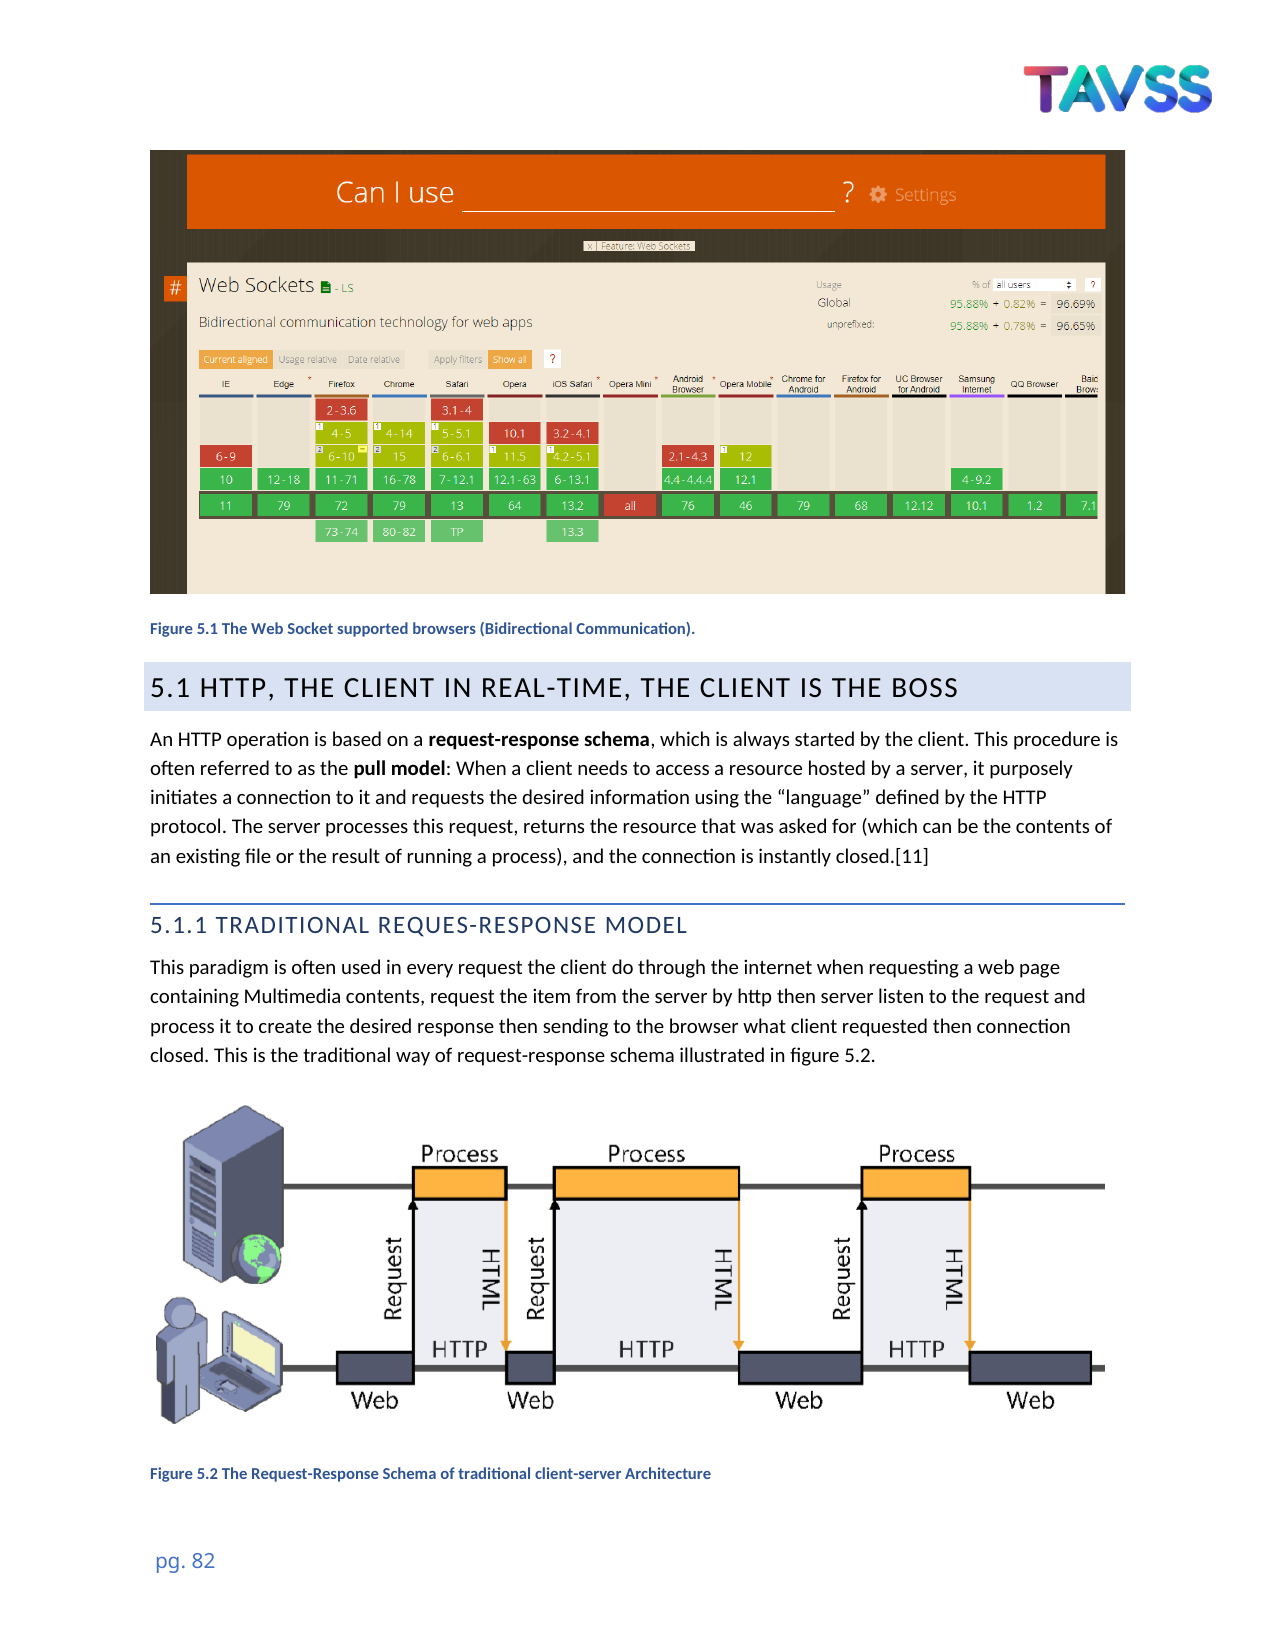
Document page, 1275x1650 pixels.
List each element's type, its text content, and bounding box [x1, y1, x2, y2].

subtitle 5.1.1 Traditional Reques-Response Model [150, 905, 1125, 939]
text This paradigm is often used in every request the client do through the internet when requesting a web page containing Multimedia contents, request the item from the server by http then server listen to the request and process it to create the desired response then sending to the browser what client requested then connection closed. This is the traditional way of request-response schema illustrated in figure 5.2. [150, 954, 1125, 1067]
text Figure 5.2 The Request-Response Schema of traditional client-server Architecture [150, 1463, 1125, 1483]
picture [1002, 41, 1236, 135]
text An HTTP operation is based on a request-response schema, which is always started by the client. This procedure is often referred to as the pull model: When a client needs to access a resource hosted by a server, it purposely initiates a connection to it and requests the desired information using the “language” defined by the HTTP protocol. The server processes this request, returns the resource that was asked for (which can be the contents of an existing file or the result of running a process), and the connection is instantly closed.[11] [150, 726, 1125, 868]
picture [150, 150, 1125, 594]
subtitle 5.1 Http, The Client in Real-Time, The Client is the Boss [150, 669, 1125, 704]
text Figure 5.1 The Web Socket supported browsers (Bidirectional Communication). [150, 618, 1125, 638]
picture [150, 1092, 1125, 1439]
